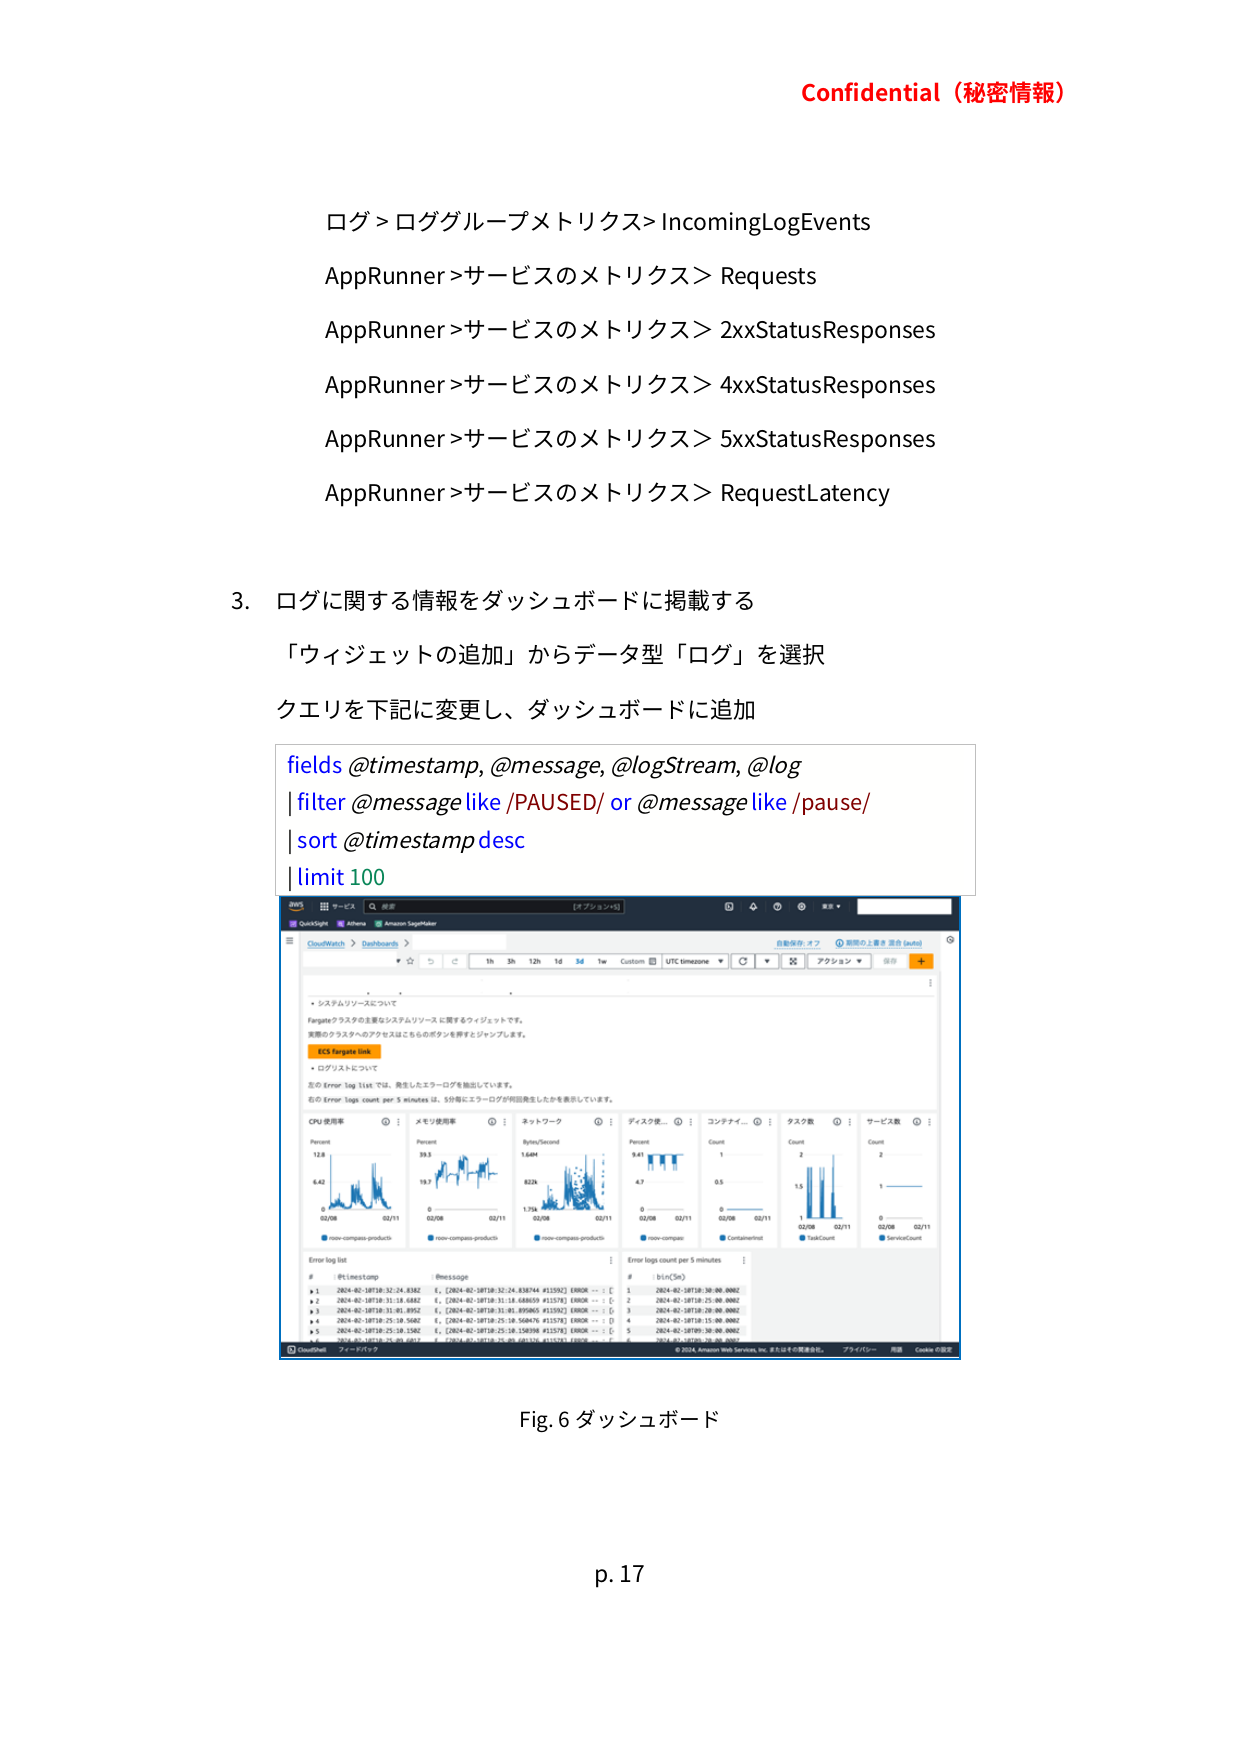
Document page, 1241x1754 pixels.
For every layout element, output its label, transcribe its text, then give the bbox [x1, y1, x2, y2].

list ログに関する情報をダッシュボードに掲載する [231, 581, 1090, 619]
list クエリを下記に変更し、ダッシュボードに追加 [275, 689, 1090, 727]
text AppRunner >サービスのメトリクス＞ 2xxStatusResponses [325, 310, 1090, 348]
list 「ウィジェットの追加」からデータ型「ログ」を選択 [275, 635, 1090, 673]
text AppRunner >サービスのメトリクス＞ RequestLatency [325, 473, 1090, 510]
text AppRunner >サービスのメトリクス＞ 4xxStatusResponses [325, 364, 1090, 402]
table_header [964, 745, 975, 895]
text AppRunner >サービスのメトリクス＞ 5xxStatusResponses [325, 419, 1090, 456]
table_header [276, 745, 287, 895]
text ログ > ロググループメトリクス> IncomingLogEvents [325, 202, 1090, 239]
text Fig. 6 ダッシュボード [150, 1400, 1090, 1437]
text AppRunner >サービスのメトリクス＞ Requests [325, 256, 1090, 294]
